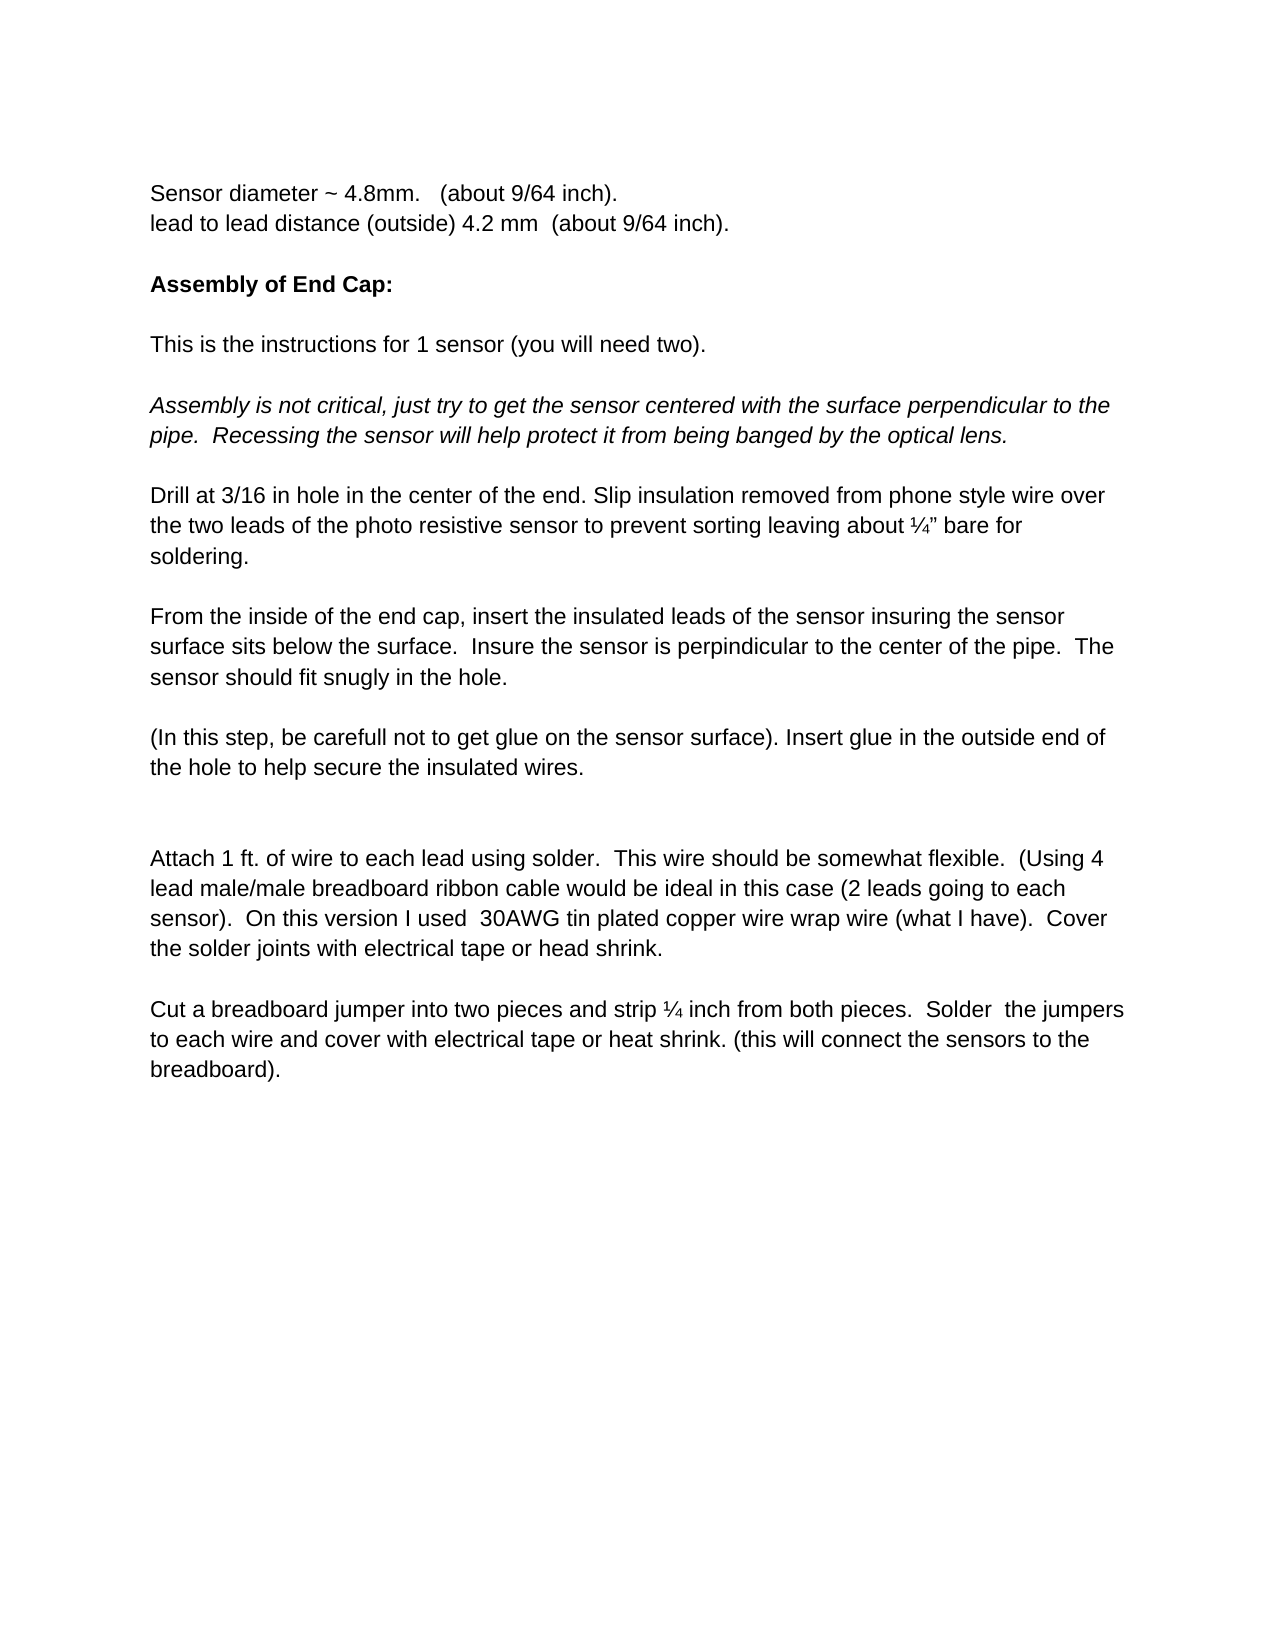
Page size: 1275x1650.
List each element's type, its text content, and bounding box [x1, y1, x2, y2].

text Cut a breadboard jumper into two pieces and strip ¼ inch from both pieces. Solder the jumpers to each wire and cover with electrical tape or heat shrink. (this will connect the sensors to the breadboard). [150, 996, 1125, 1083]
text lead to lead distance (outside) 4.2 mm (about 9/64 inch). [150, 210, 1125, 237]
text Attach 1 ft. of wire to each lead using solder. This wire should be somewhat flexible. (Using 4 lead male/male breadboard ribbon cable would be ideal in this case (2 leads going to each sensor). On this version I used 30AWG tin plated copper wire wrap wire (what I have). Cover the solder joints with electrical tape or head shrink. [150, 845, 1125, 962]
text From the inside of the end cap, insert the insulated leads of the sensor insuring the sensor surface sits below the surface. Insure the sensor is perpindicular to the center of the pipe. The sensor should fit snugly in the hole. [150, 603, 1125, 690]
text Assembly of End Cap: [150, 271, 1125, 297]
text (In this step, be carefull not to get glue on the sensor surface). Insert glue in the outside end of the hole to help secure the insulated wires. [150, 724, 1125, 781]
text Drill at 3/16 in hole in the center of the end. Slip insulation removed from phone style wire over the two leads of the photo resistive sensor to prevent sorting leaving about ¼” bare for soldering. [150, 482, 1125, 569]
text Assembly is not critical, just try to get the sensor centered with the surface perpendicular to the pipe. Recessing the sensor will help protect it from being banged by the optical lens. [150, 392, 1125, 448]
text This is the instructions for 1 sensor (you will need two). [150, 331, 1125, 358]
text Sensor diameter ~ 4.8mm. (about 9/64 inch). [150, 180, 1125, 207]
